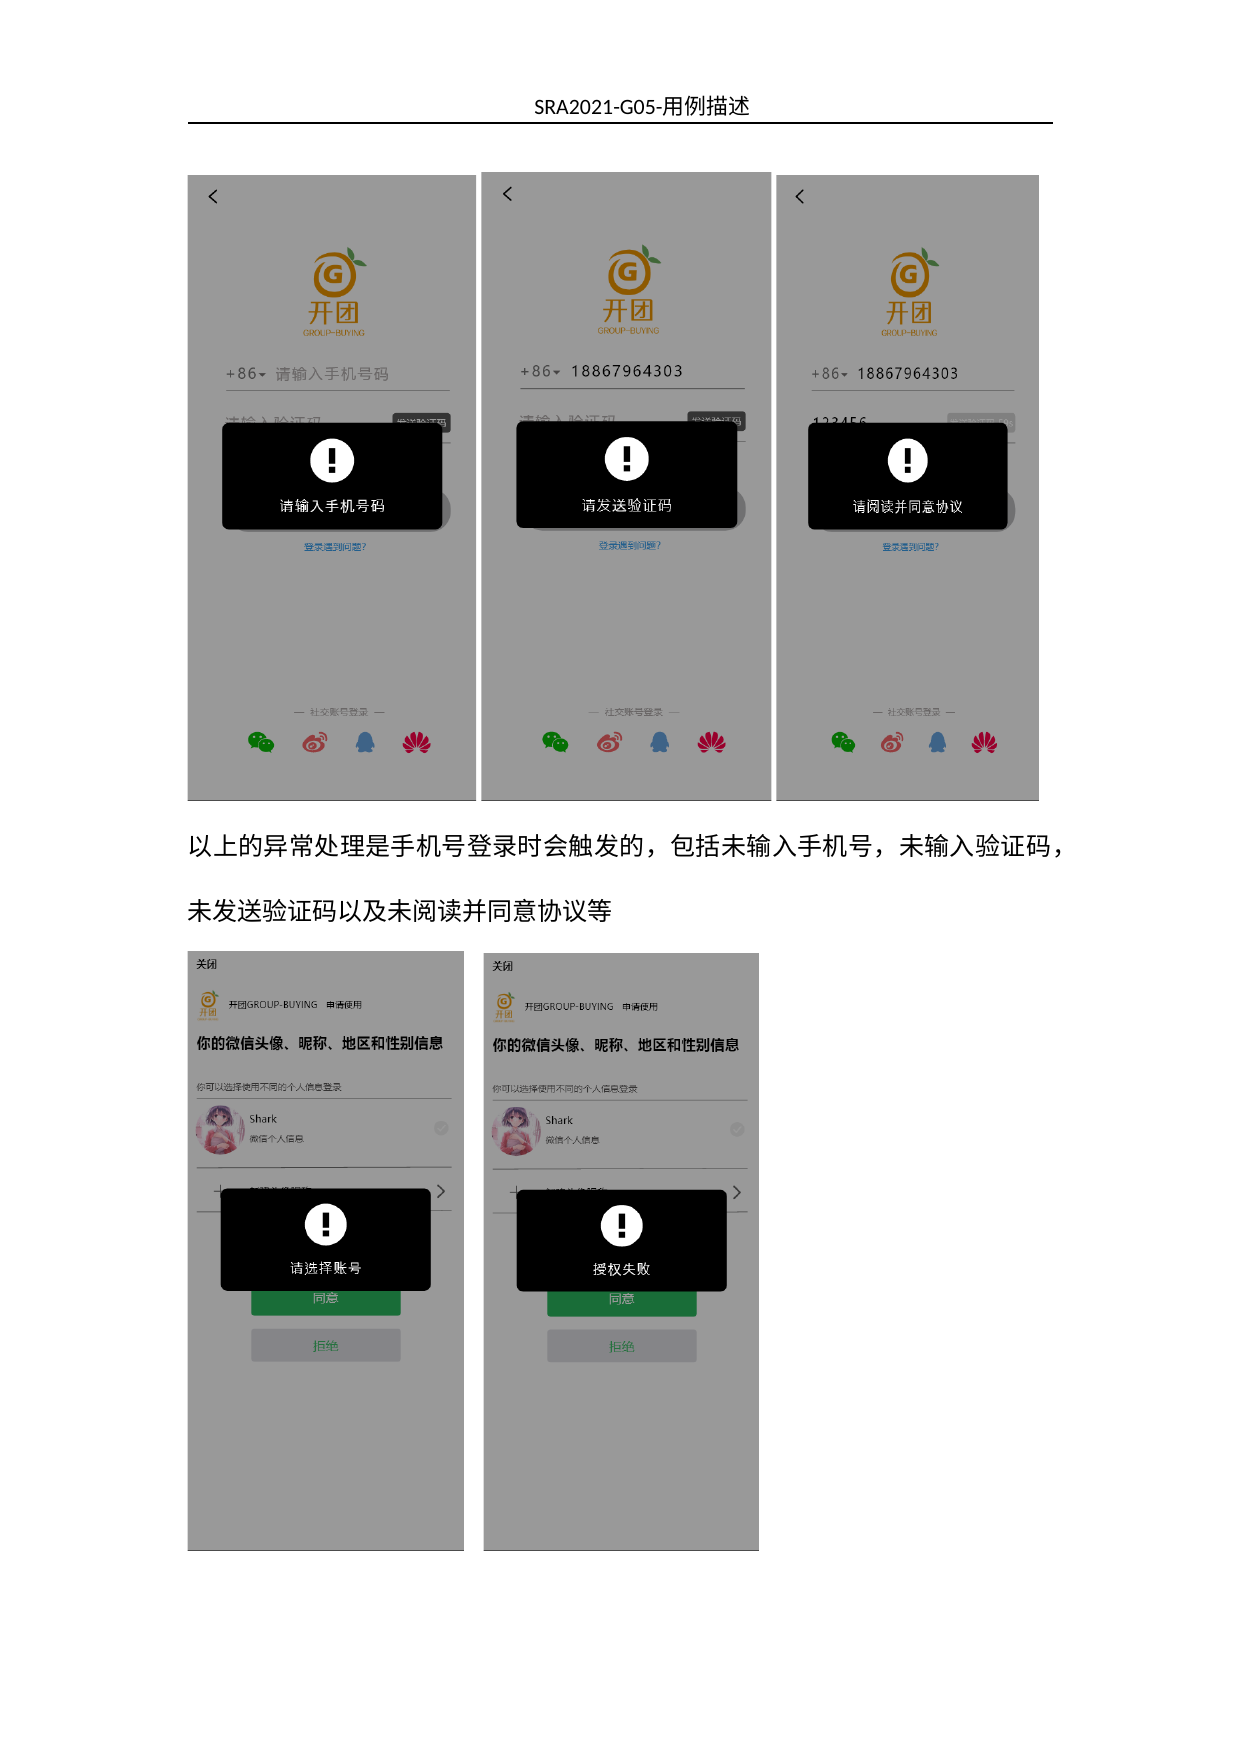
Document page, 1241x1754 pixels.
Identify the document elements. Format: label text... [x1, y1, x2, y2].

picture [481, 172, 772, 801]
text 以上的异常处理是手机号登录时会触发的，包括未输入手机号，未输入验证码，未发送验证码以及未阅读并同意协议等 [187, 812, 1053, 942]
picture [187, 951, 464, 1551]
picture [483, 953, 759, 1551]
picture [187, 175, 477, 801]
picture [776, 175, 1039, 801]
